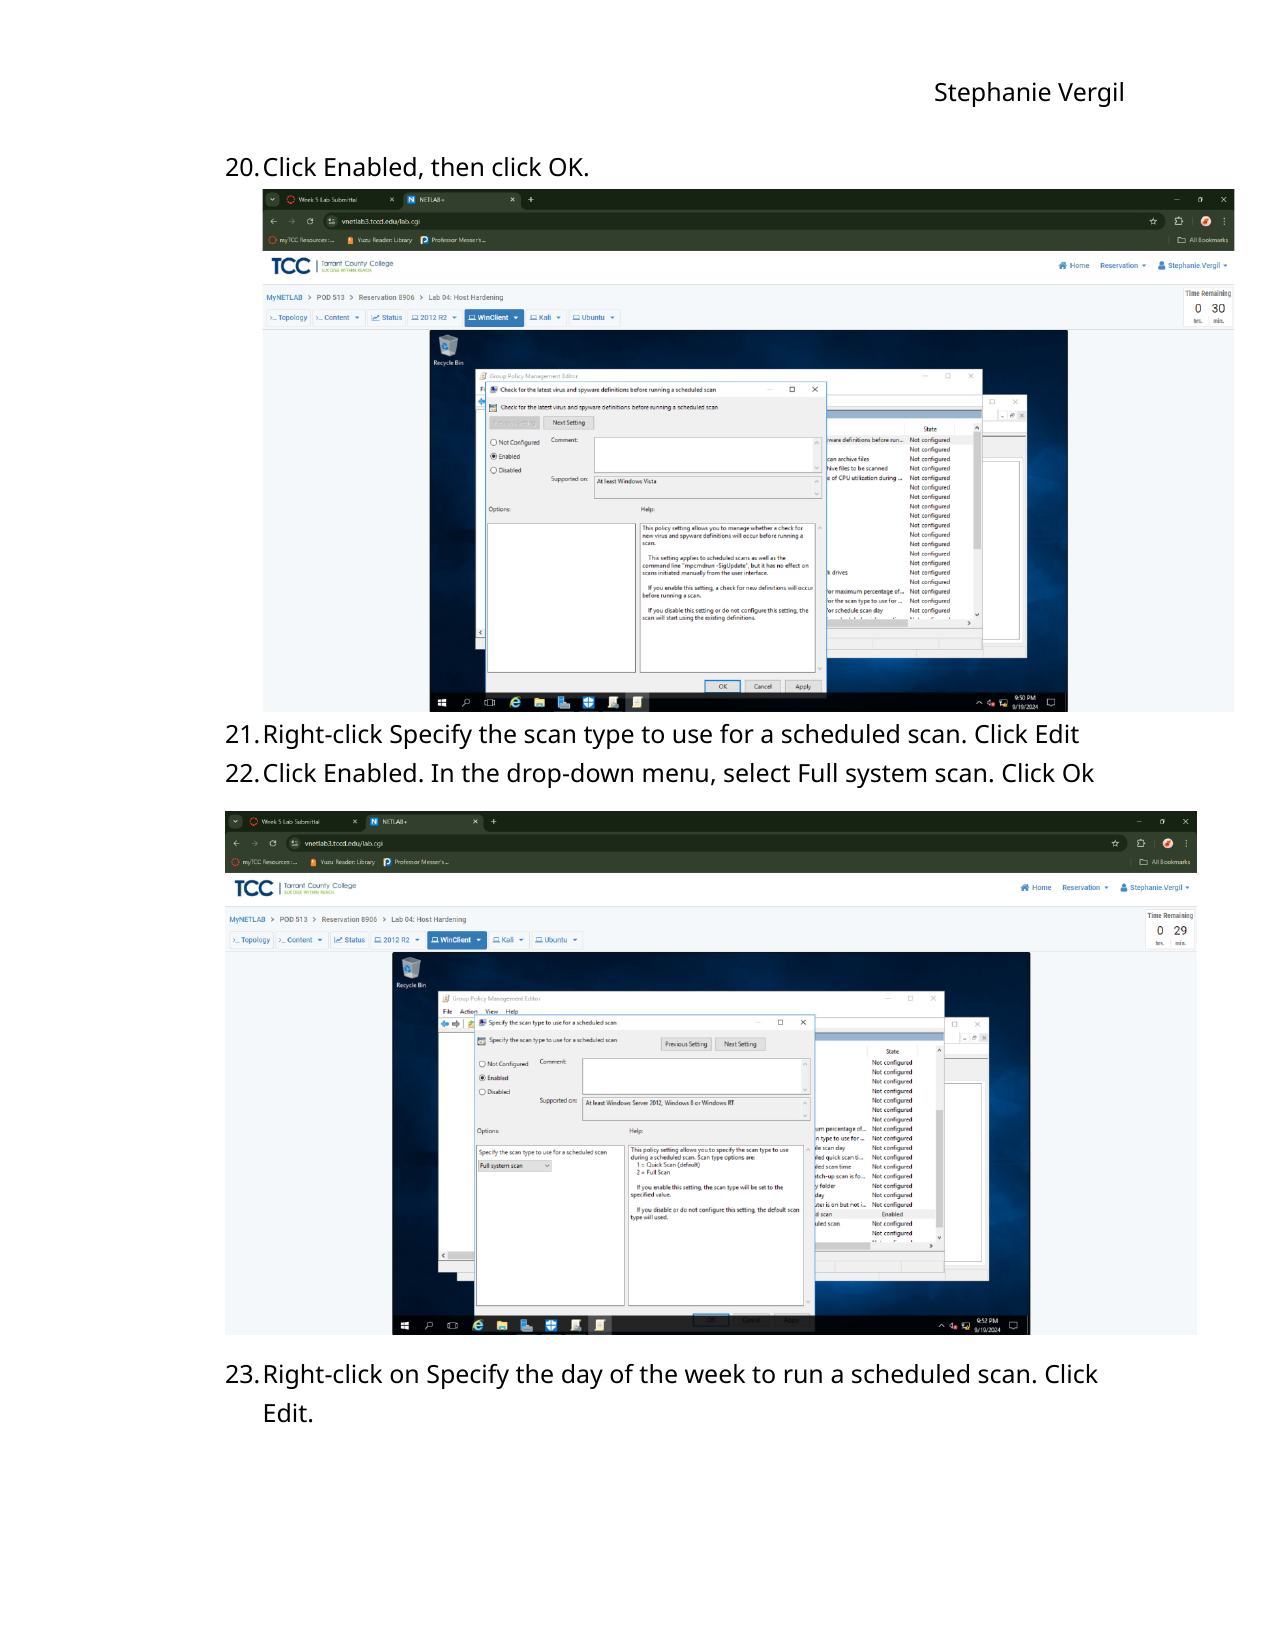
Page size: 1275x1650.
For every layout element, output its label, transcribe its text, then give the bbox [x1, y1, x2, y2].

picture [262, 189, 1235, 712]
list Right-click on Specify the day of the week to run a scheduled scan. Click Edit. [225, 1356, 1125, 1429]
list Right-click Specify the scan type to use for a scheduled scan. Click Edit [225, 717, 1125, 751]
list Click Enabled. In the drop-down menu, select Full system scan. Click Ok [225, 756, 1125, 790]
picture [225, 811, 1197, 1335]
